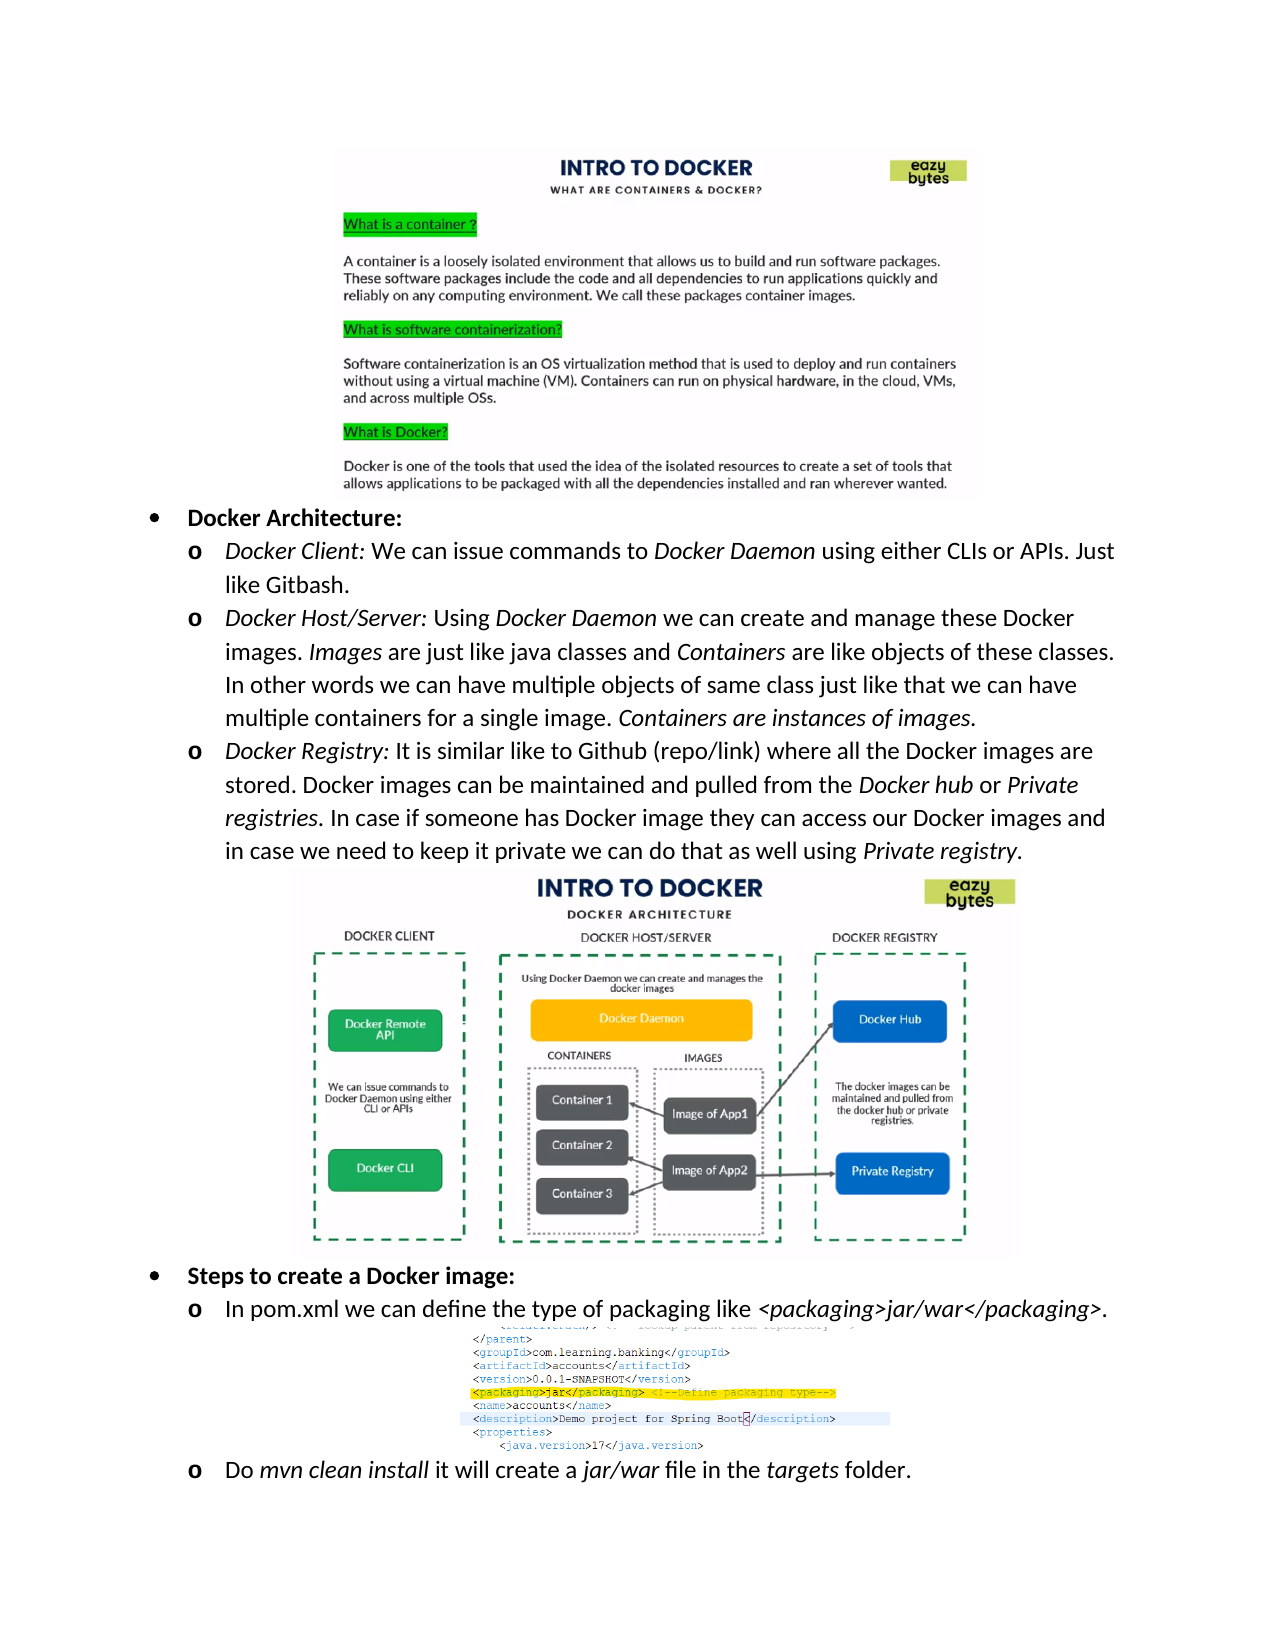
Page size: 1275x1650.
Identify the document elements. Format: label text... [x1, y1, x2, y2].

list Docker Client: We can issue commands to Docker Daemon using either CLIs or APIs. Just like Gitbash. [187, 535, 1125, 600]
picture [333, 150, 980, 500]
list Docker Registry: It is similar like to Github (repo/link) where all the Docker images are stored. Docker images can be maintained and pulled from the Docker hub or Private registries. In case if someone has Docker image they can access our Docker images and in case we need to keep it private we can do that as well using Private registry. [187, 735, 1125, 866]
picture [291, 868, 1021, 1258]
list Docker Host/Server: Using Docker Daemon we can create and manage these Docker images. Images are just like java classes and Containers are like objects of these classes. In other words we can have multiple objects of same class just like that we can have multiple containers for a single image. Containers are instances of images. [187, 602, 1125, 733]
picture [460, 1327, 891, 1453]
list Do mvn clean install it will create a jar/war file in the targets folder. [187, 1455, 1125, 1486]
list In pom.xml we can define the type of packaging like <packaging>jar/war</packaging>. [187, 1293, 1125, 1325]
list Docker Architecture: [150, 502, 1125, 533]
list Steps to create a Docker image: [150, 1260, 1125, 1291]
